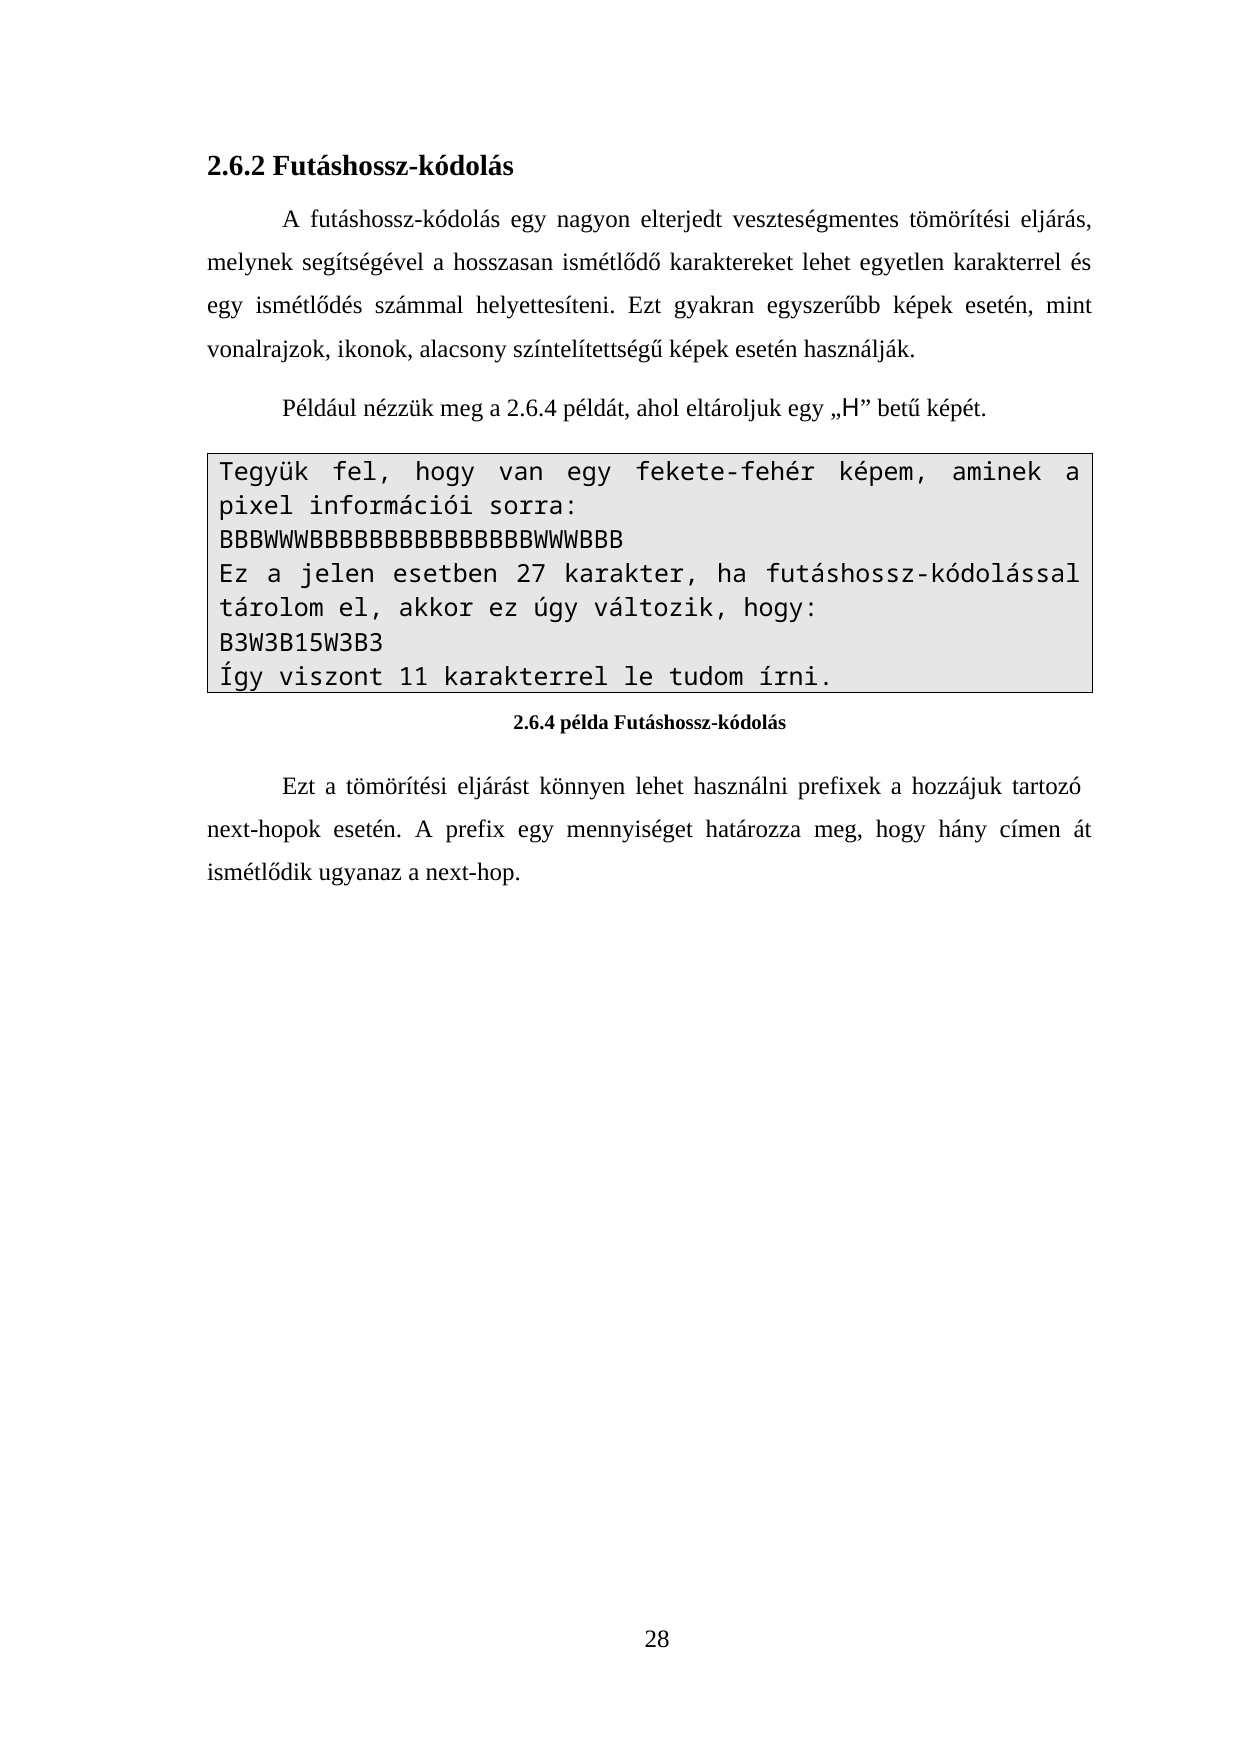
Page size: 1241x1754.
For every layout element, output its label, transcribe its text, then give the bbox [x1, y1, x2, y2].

table_header Tegyük fel, hogy van egy fekete-fehér képem, aminek a pixel információi sorra: BBBWWWBBBBBBBBBBBBBBBWWWBBB Ez a jelen esetben 27 karakter, ha futáshossz-kódolással tárolom el, akkor ez úgy változik, hogy: B3W3B15W3B3 Így viszont 11 karakterrel le tudom írni. [208, 454, 1092, 692]
text Ezt a tömörítési eljárást könnyen lehet használni prefixek a hozzájuk tartozó next-hopok esetén. A prefix egy mennyiséget határozza meg, hogy hány címen át ismétlődik ugyanaz a next-hop. [207, 771, 1092, 886]
text A futáshossz-kódolás egy nagyon elterjedt veszteségmentes tömörítési eljárás, melynek segítségével a hosszasan ismétlődő karaktereket lehet egyetlen karakterrel és egy ismétlődés számmal helyettesíteni. Ezt gyakran egyszerűbb képek esetén, mint vonalrajzok, ikonok, alacsony színtelítettségű képek esetén használják. [207, 204, 1092, 362]
subtitle Futáshossz-kódolás [207, 148, 1092, 181]
